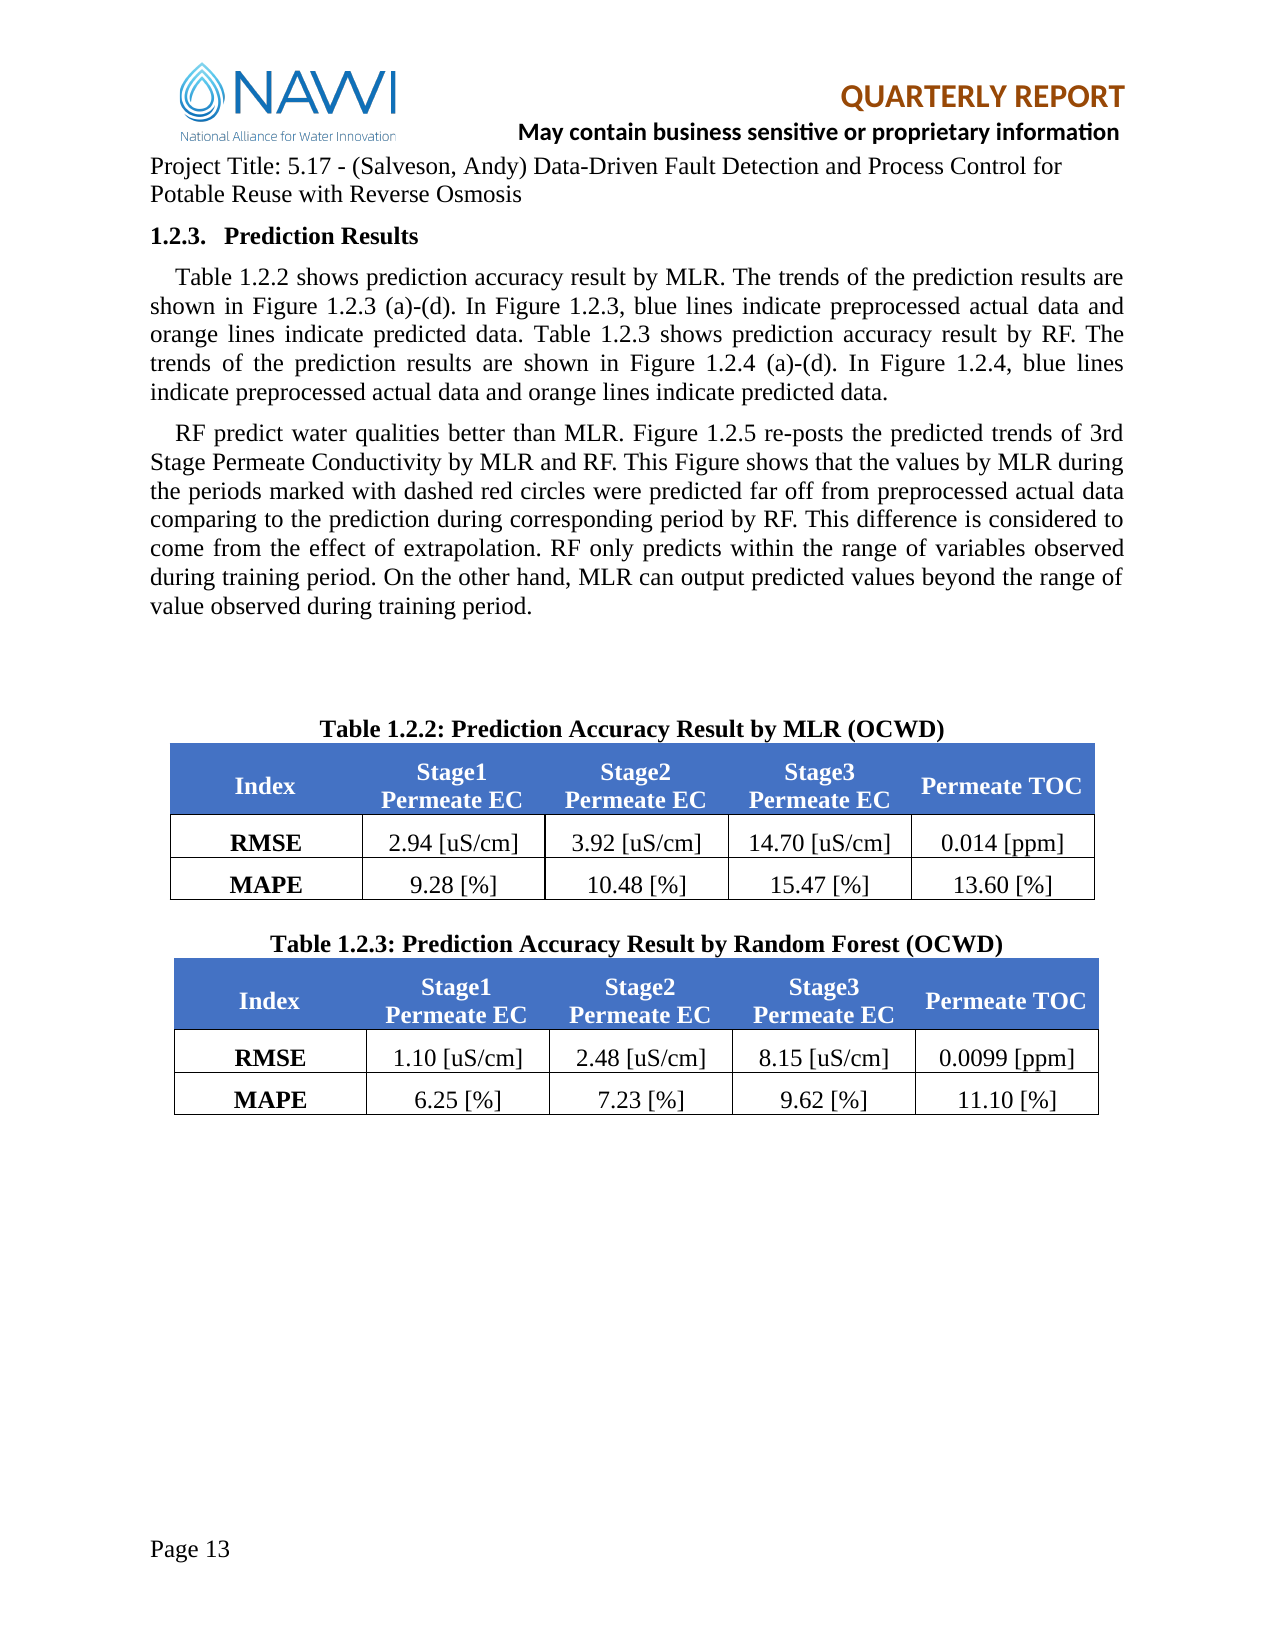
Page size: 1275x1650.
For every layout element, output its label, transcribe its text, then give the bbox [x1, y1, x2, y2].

text RF predict water qualities better than MLR. Figure 1.2.5 re-posts the predicted trends of 3rd Stage Permeate Conductivity by MLR and RF. This Figure shows that the values by MLR during the periods marked with dashed red circles were predicted far off from preprocessed actual data comparing to the prediction during corresponding period by RF. This difference is considered to come from the effect of extrapolation. RF only predicts within the range of variables observed during training period. On the other hand, MLR can output predicted values beyond the range of value observed during training period. [150, 418, 1125, 619]
list Prediction Results [150, 221, 1125, 249]
text Table 1.2.2 shows prediction accuracy result by MLR. The trends of the prediction results are shown in Figure 1.2.3 (a)-(d). In Figure 1.2.3, blue lines indicate preprocessed actual data and orange lines indicate predicted data. Table 1.2.3 shows prediction accuracy result by RF. The trends of the prediction results are shown in Figure 1.2.4 (a)-(d). In Figure 1.2.4, blue lines indicate preprocessed actual data and orange lines indicate predicted data. [150, 262, 1125, 406]
